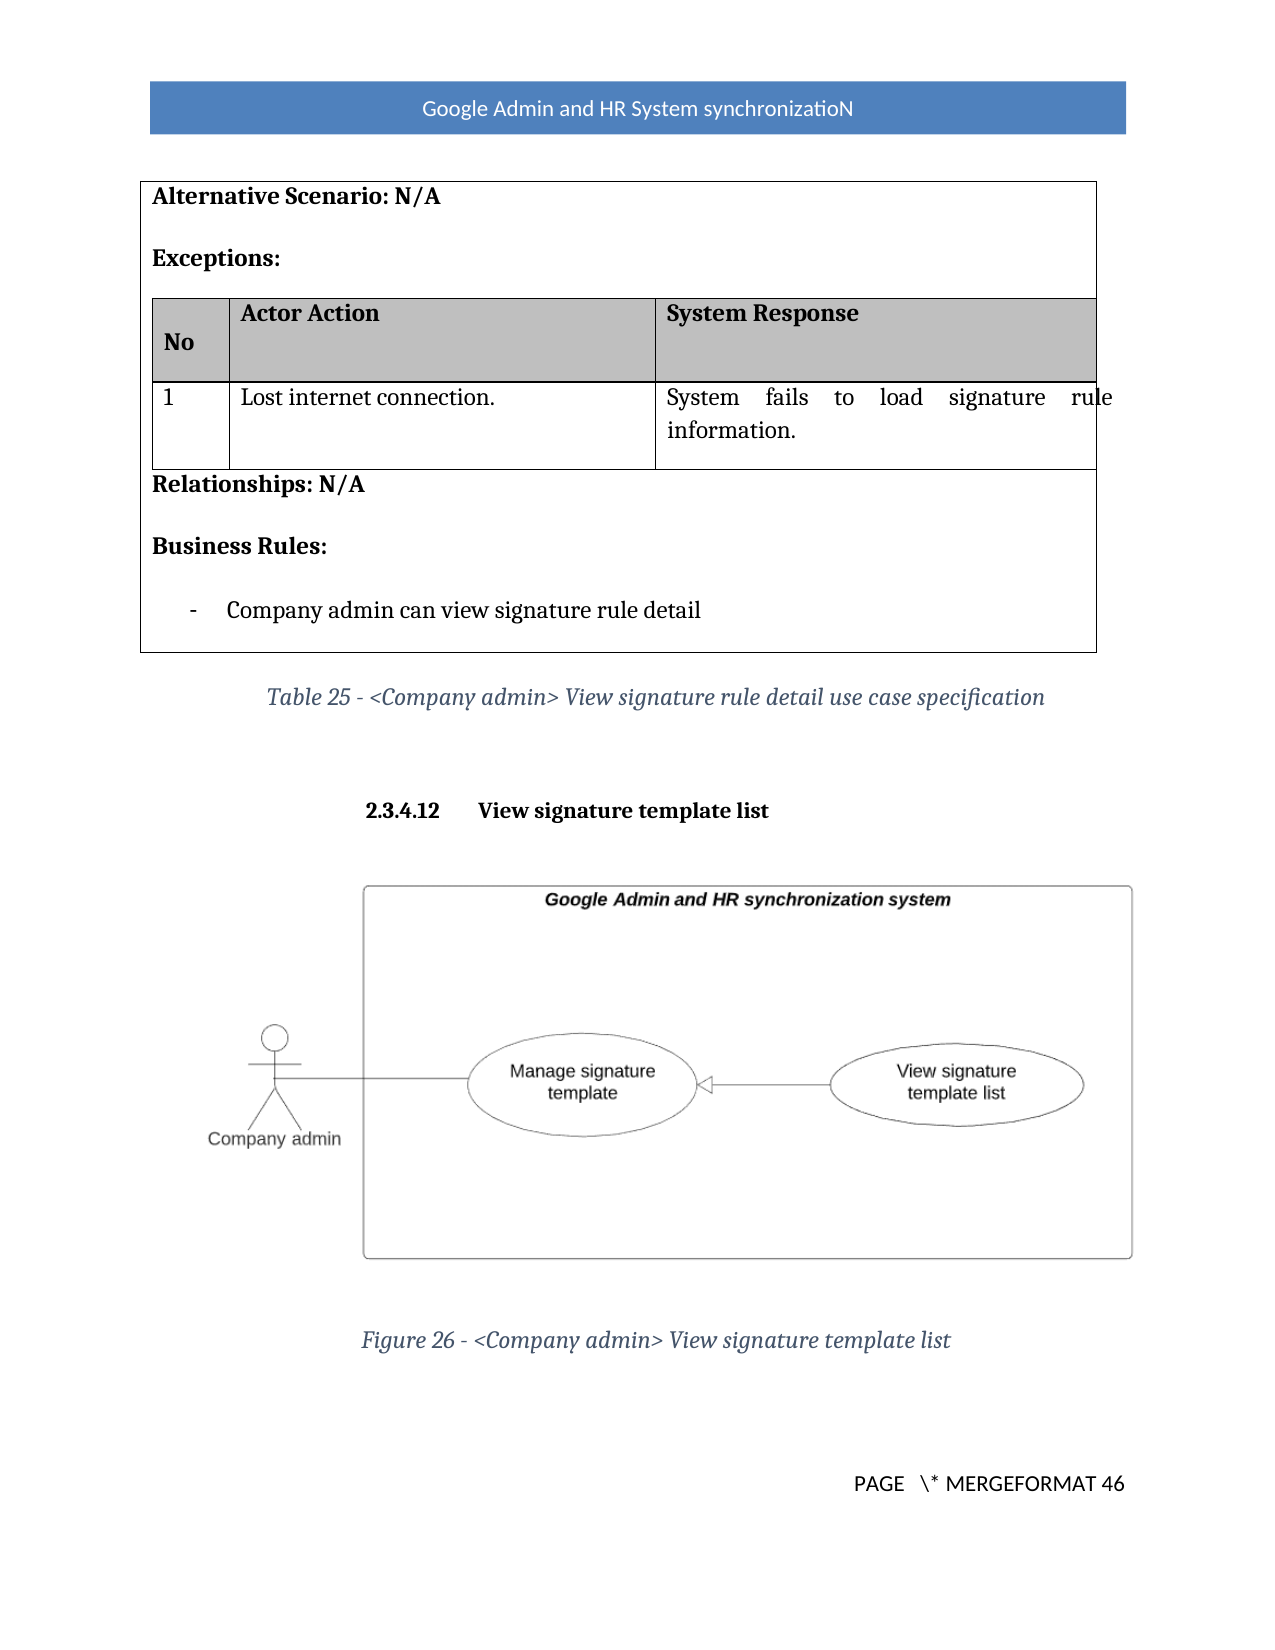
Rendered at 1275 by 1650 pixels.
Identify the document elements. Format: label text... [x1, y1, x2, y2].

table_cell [141, 182, 1096, 652]
subtitle View signature template list [366, 798, 1125, 824]
text Table 25 - <Company admin> View signature rule detail use case specification [187, 682, 1125, 711]
picture [187, 857, 1163, 1293]
text Figure 26 - <Company admin> View signature template list [187, 1326, 1125, 1355]
